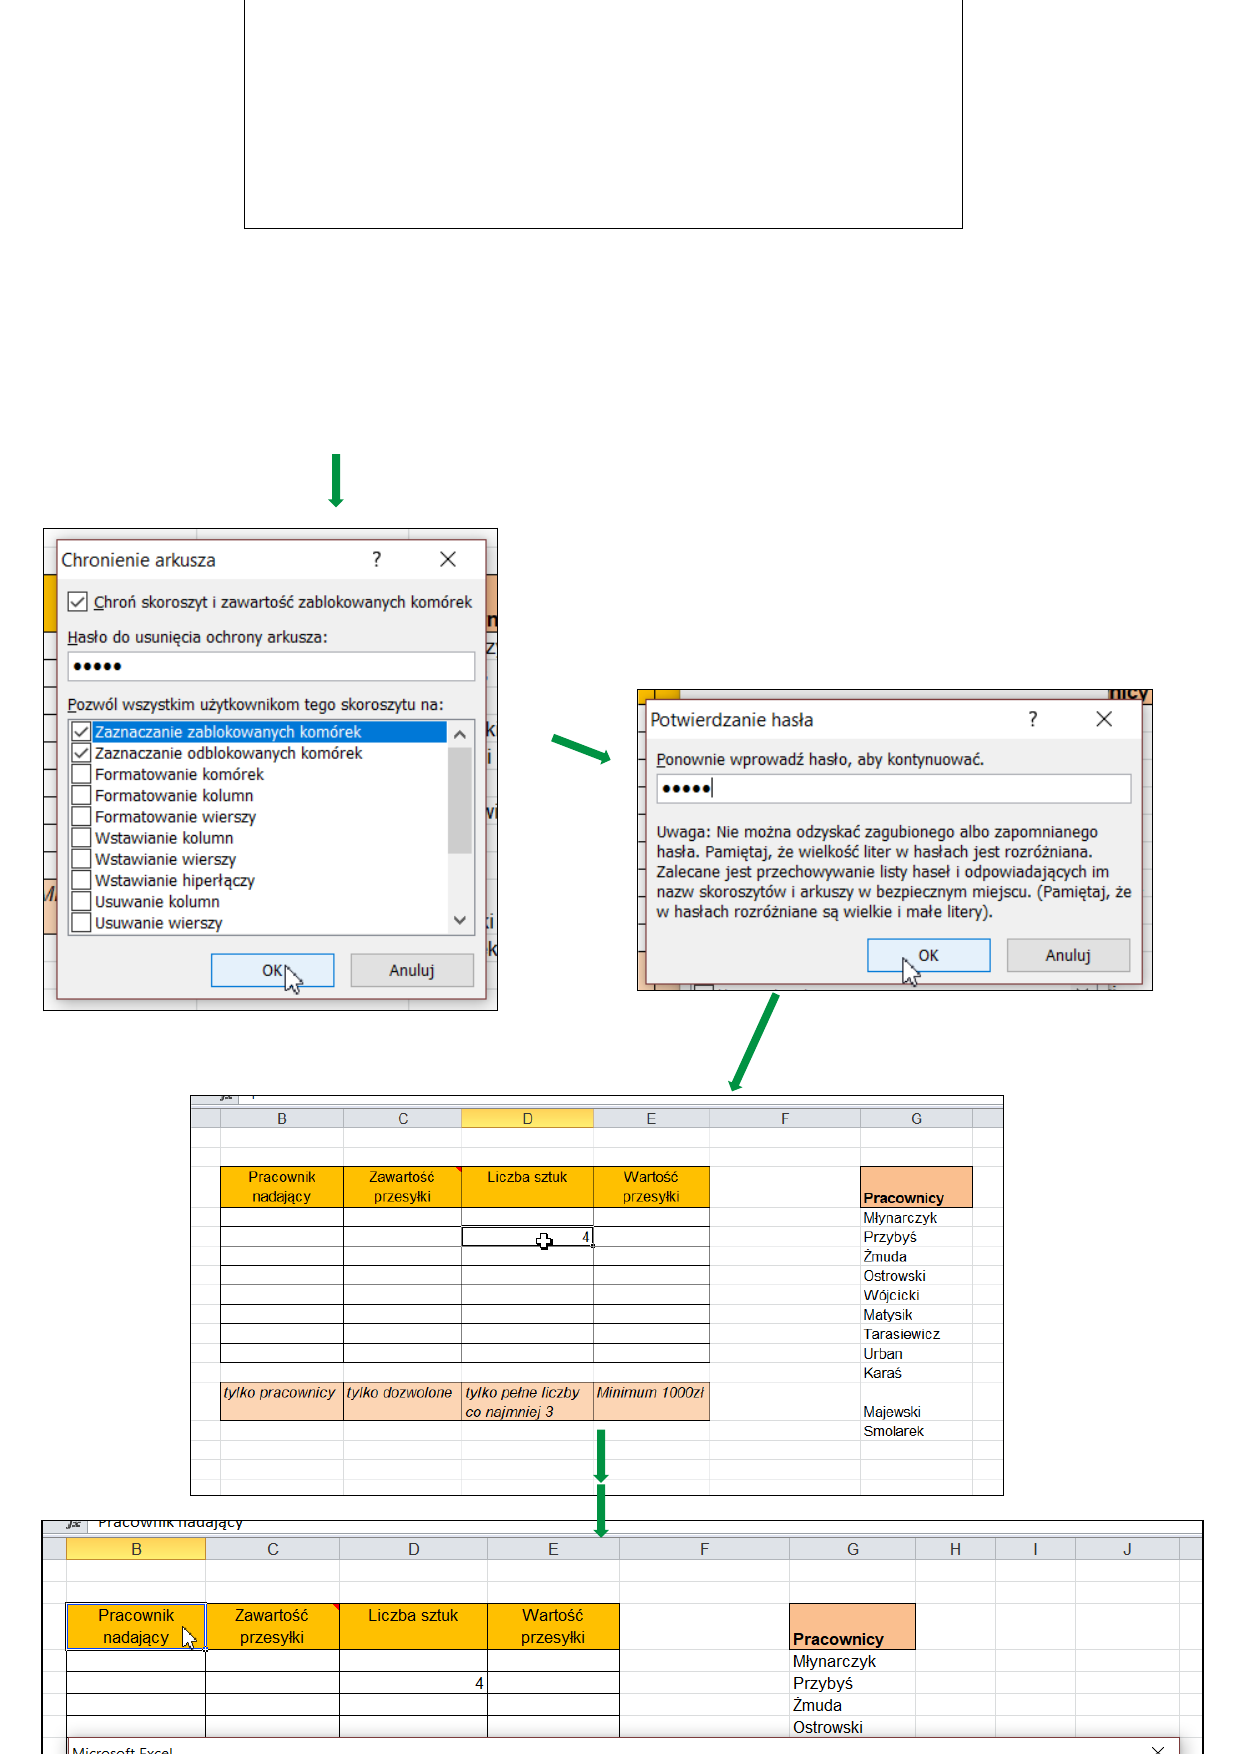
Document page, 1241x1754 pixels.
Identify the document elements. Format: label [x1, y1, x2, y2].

picture [191, 1096, 1003, 1495]
picture [43, 1521, 1202, 1754]
picture [638, 690, 1152, 990]
picture [44, 529, 497, 1010]
